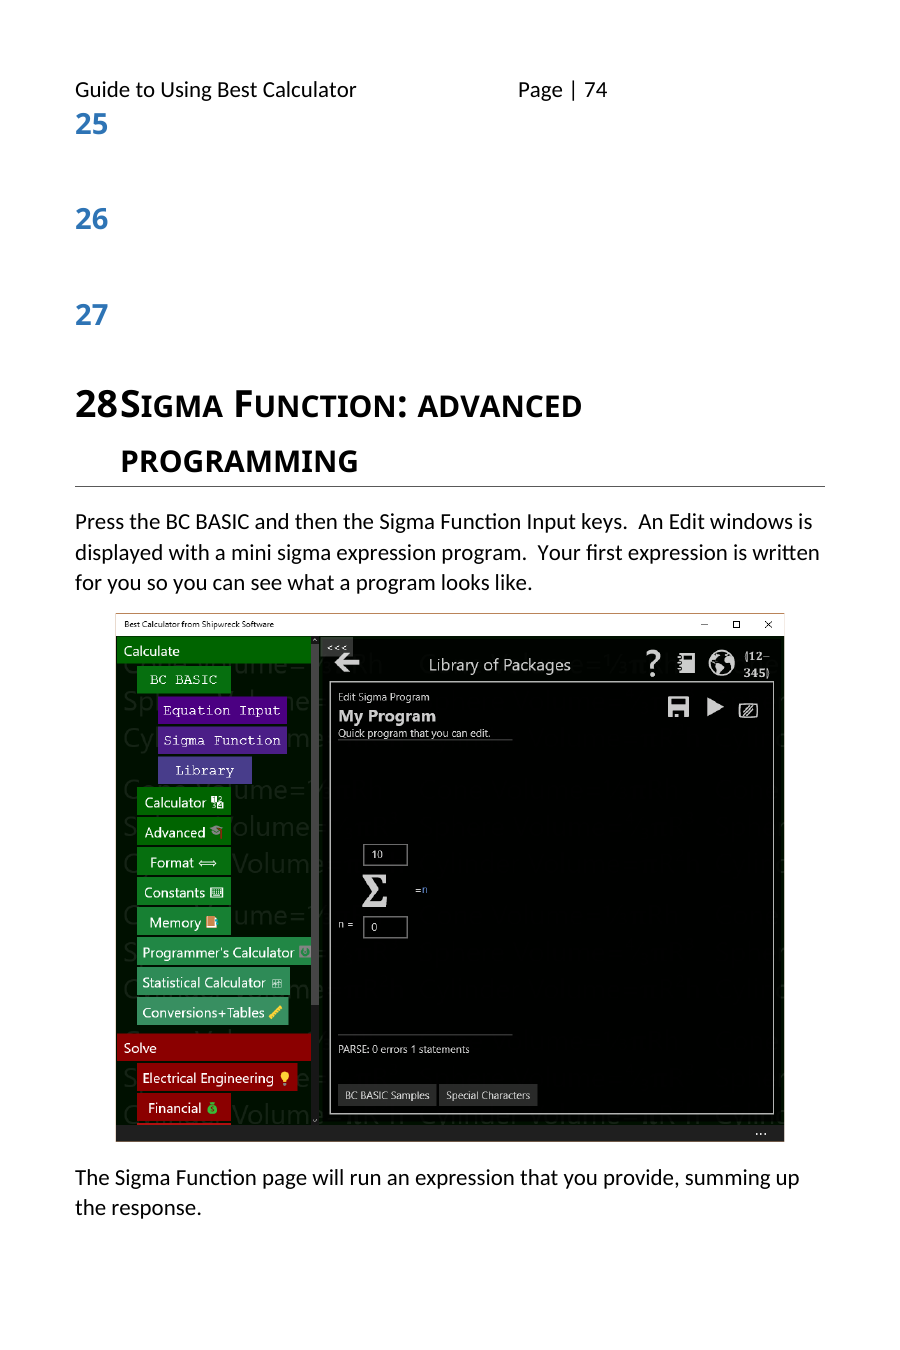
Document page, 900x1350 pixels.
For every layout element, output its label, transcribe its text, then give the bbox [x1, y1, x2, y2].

picture [115, 613, 785, 1142]
text Press the BC BASIC and then the Sigma Function Input keys. An Edit windows is displayed with a mini sigma expression program. Your first expression is written for you so you can see what a program looks like. [75, 507, 825, 596]
subtitle Sigma Function: advanced programming [75, 377, 825, 486]
